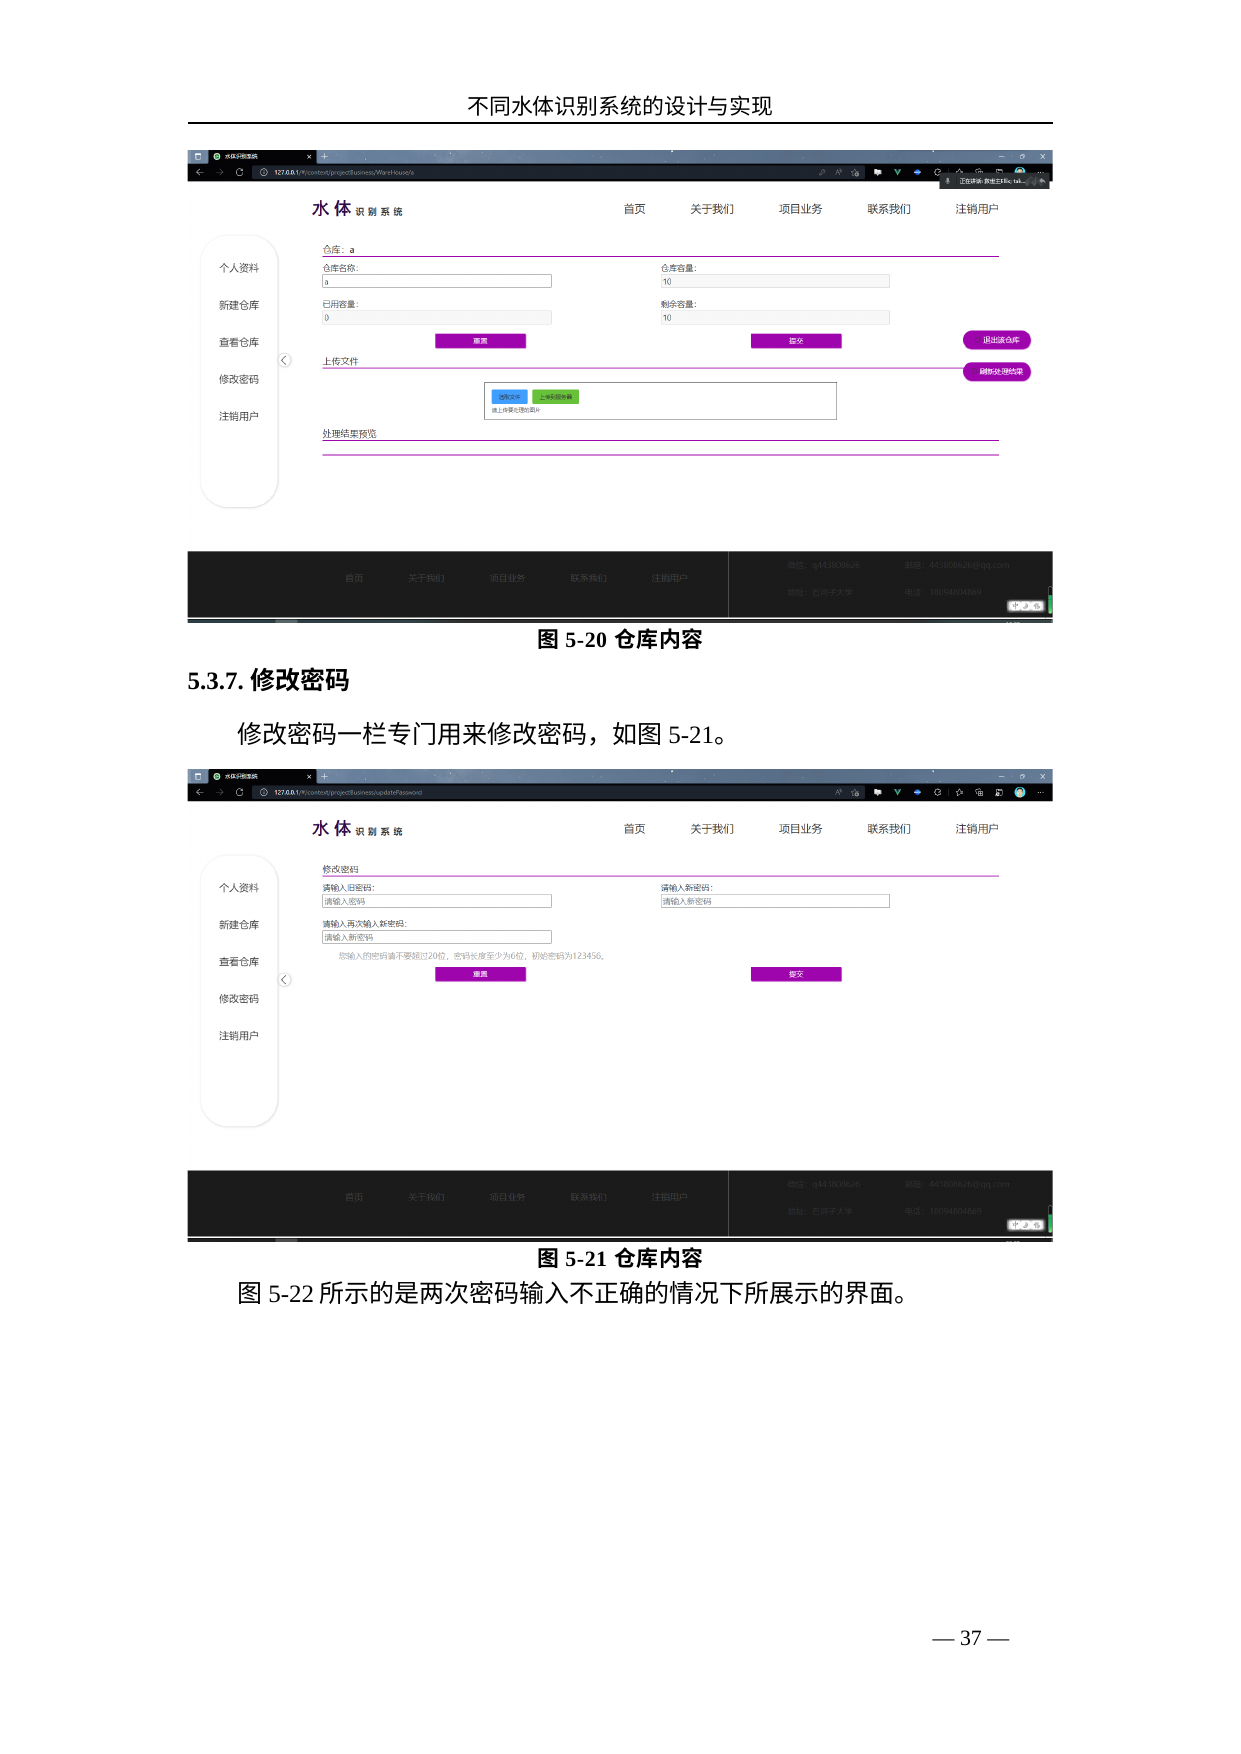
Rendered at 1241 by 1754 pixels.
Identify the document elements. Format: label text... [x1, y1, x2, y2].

picture [187, 150, 1053, 623]
picture [187, 769, 1053, 1242]
subtitle 修改密码 [187, 660, 1053, 697]
